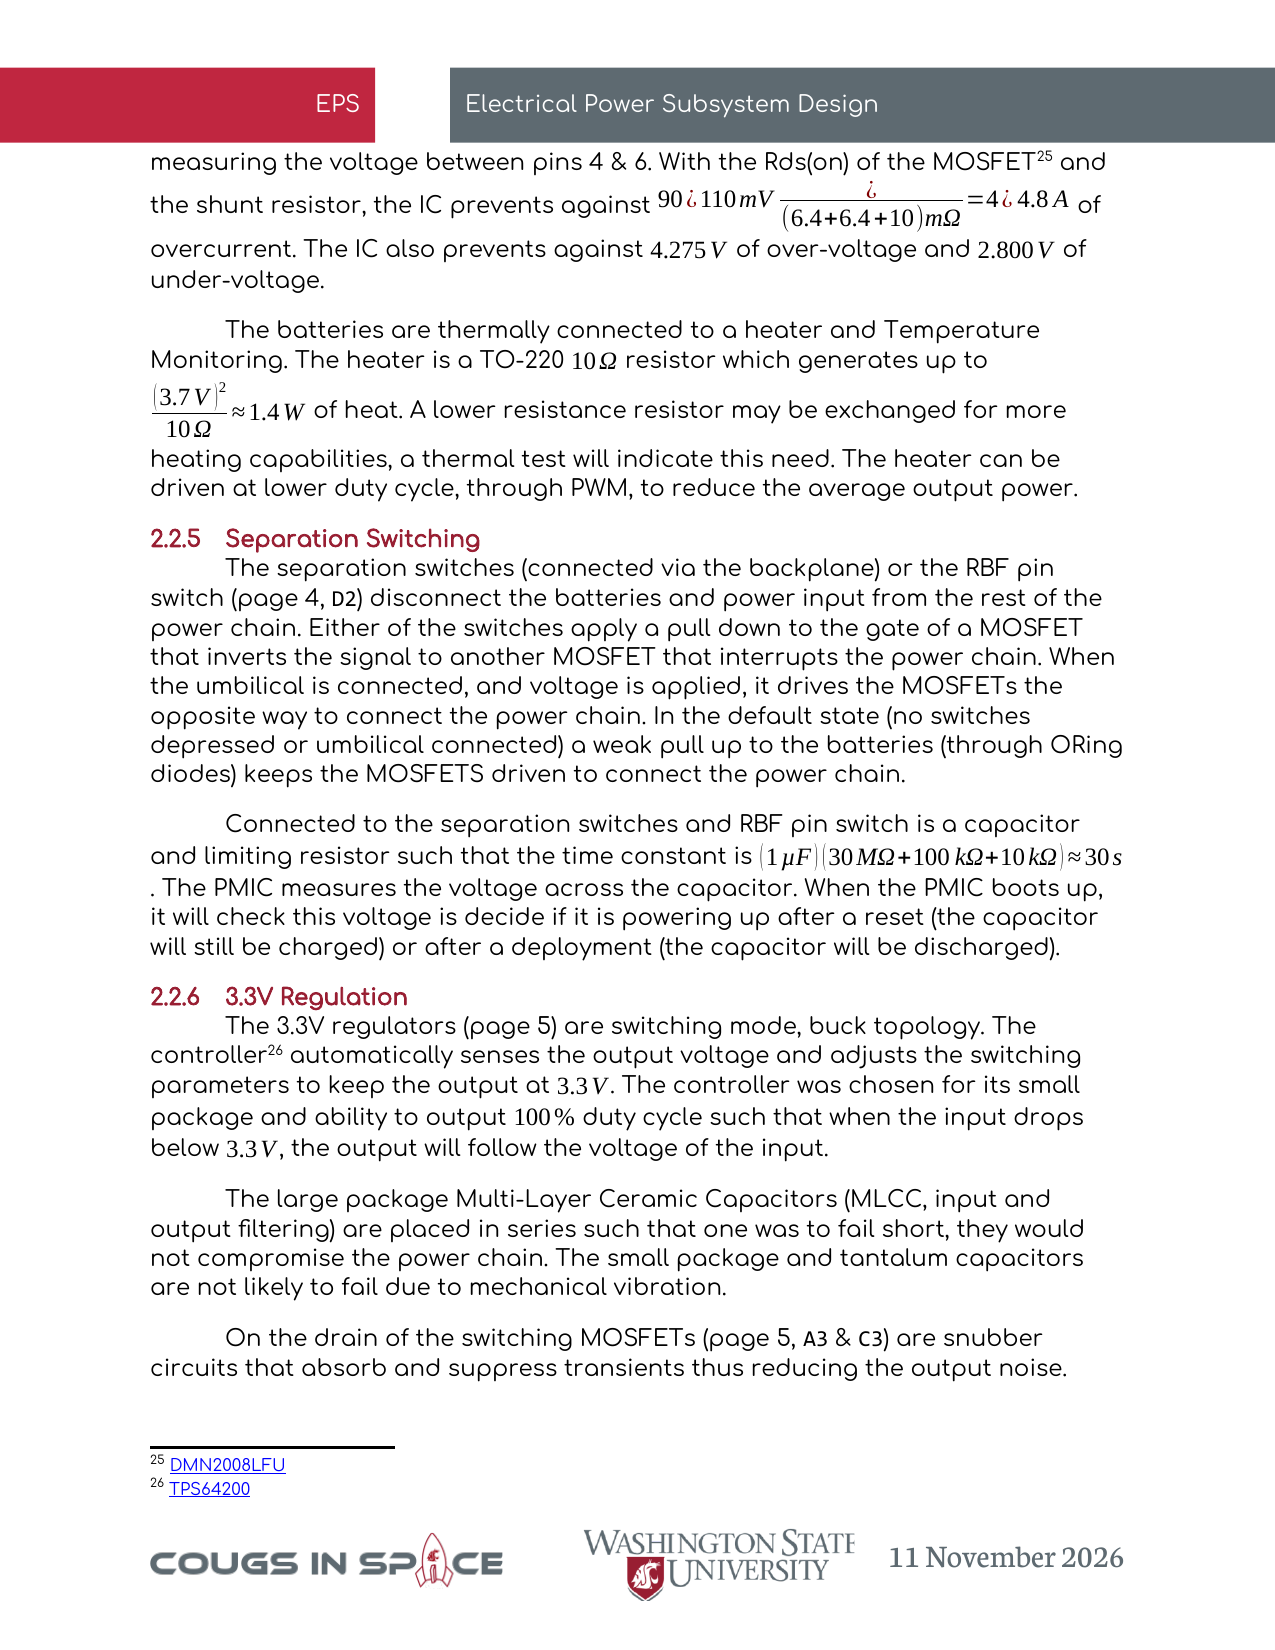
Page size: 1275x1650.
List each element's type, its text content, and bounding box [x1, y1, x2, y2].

text The batteries are thermally connected to a heater and Temperature Monitoring. The heater is a TO-220 resistor which generates up to of heat. A lower resistance resistor may be exchanged for more heating capabilities, a thermal test will indicate this need. The heater can be driven at lower duty cycle, through PWM, to reduce the average output power. [150, 318, 1125, 502]
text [150, 150, 1125, 293]
text The 3.3V regulators (page 5) are switching mode, buck topology. The controller automatically senses the output voltage and adjusts the switching parameters to keep the output at . The controller was chosen for its small package and ability to output duty cycle such that when the input drops below , the output will follow the voltage of the input. [150, 1014, 1125, 1163]
subtitle 3.3V Regulation [150, 985, 1125, 1010]
subtitle Separation Switching [150, 527, 1125, 552]
text The large package Multi-Layer Ceramic Capacitors (MLCC, input and output filtering) are placed in series such that one was to fail short, they would not compromise the power chain. The small package and tantalum capacitors are not likely to fail due to mechanical vibration. [150, 1187, 1125, 1301]
text The separation switches (connected via the backplane) or the RBF pin switch (page 4, D2) disconnect the batteries and power input from the rest of the power chain. Either of the switches apply a pull down to the gate of a MOSFET that inverts the signal to another MOSFET that interrupts the power chain. When the umbilical is connected, and voltage is applied, it drives the MOSFETs the opposite way to connect the power chain. In the default state (no switches depressed or umbilical connected) a weak pull up to the batteries (through ORing diodes) keeps the MOSFETS driven to connect the power chain. [150, 556, 1125, 788]
picture [150, 1532, 503, 1589]
text Connected to the separation switches and RBF pin switch is a capacitor and limiting resistor such that the time constant is . The PMIC measures the voltage across the capacitor. When the PMIC boots up, it will check this voltage is decide if it is powering up after a reset (the capacitor will still be charged) or after a deployment (the capacitor will be discharged). [150, 812, 1125, 960]
picture [582, 1528, 854, 1601]
text On the drain of the switching MOSFETs (page 5, A3 & C3) are snubber circuits that absorb and suppress transients thus reducing the output noise. [150, 1325, 1125, 1382]
